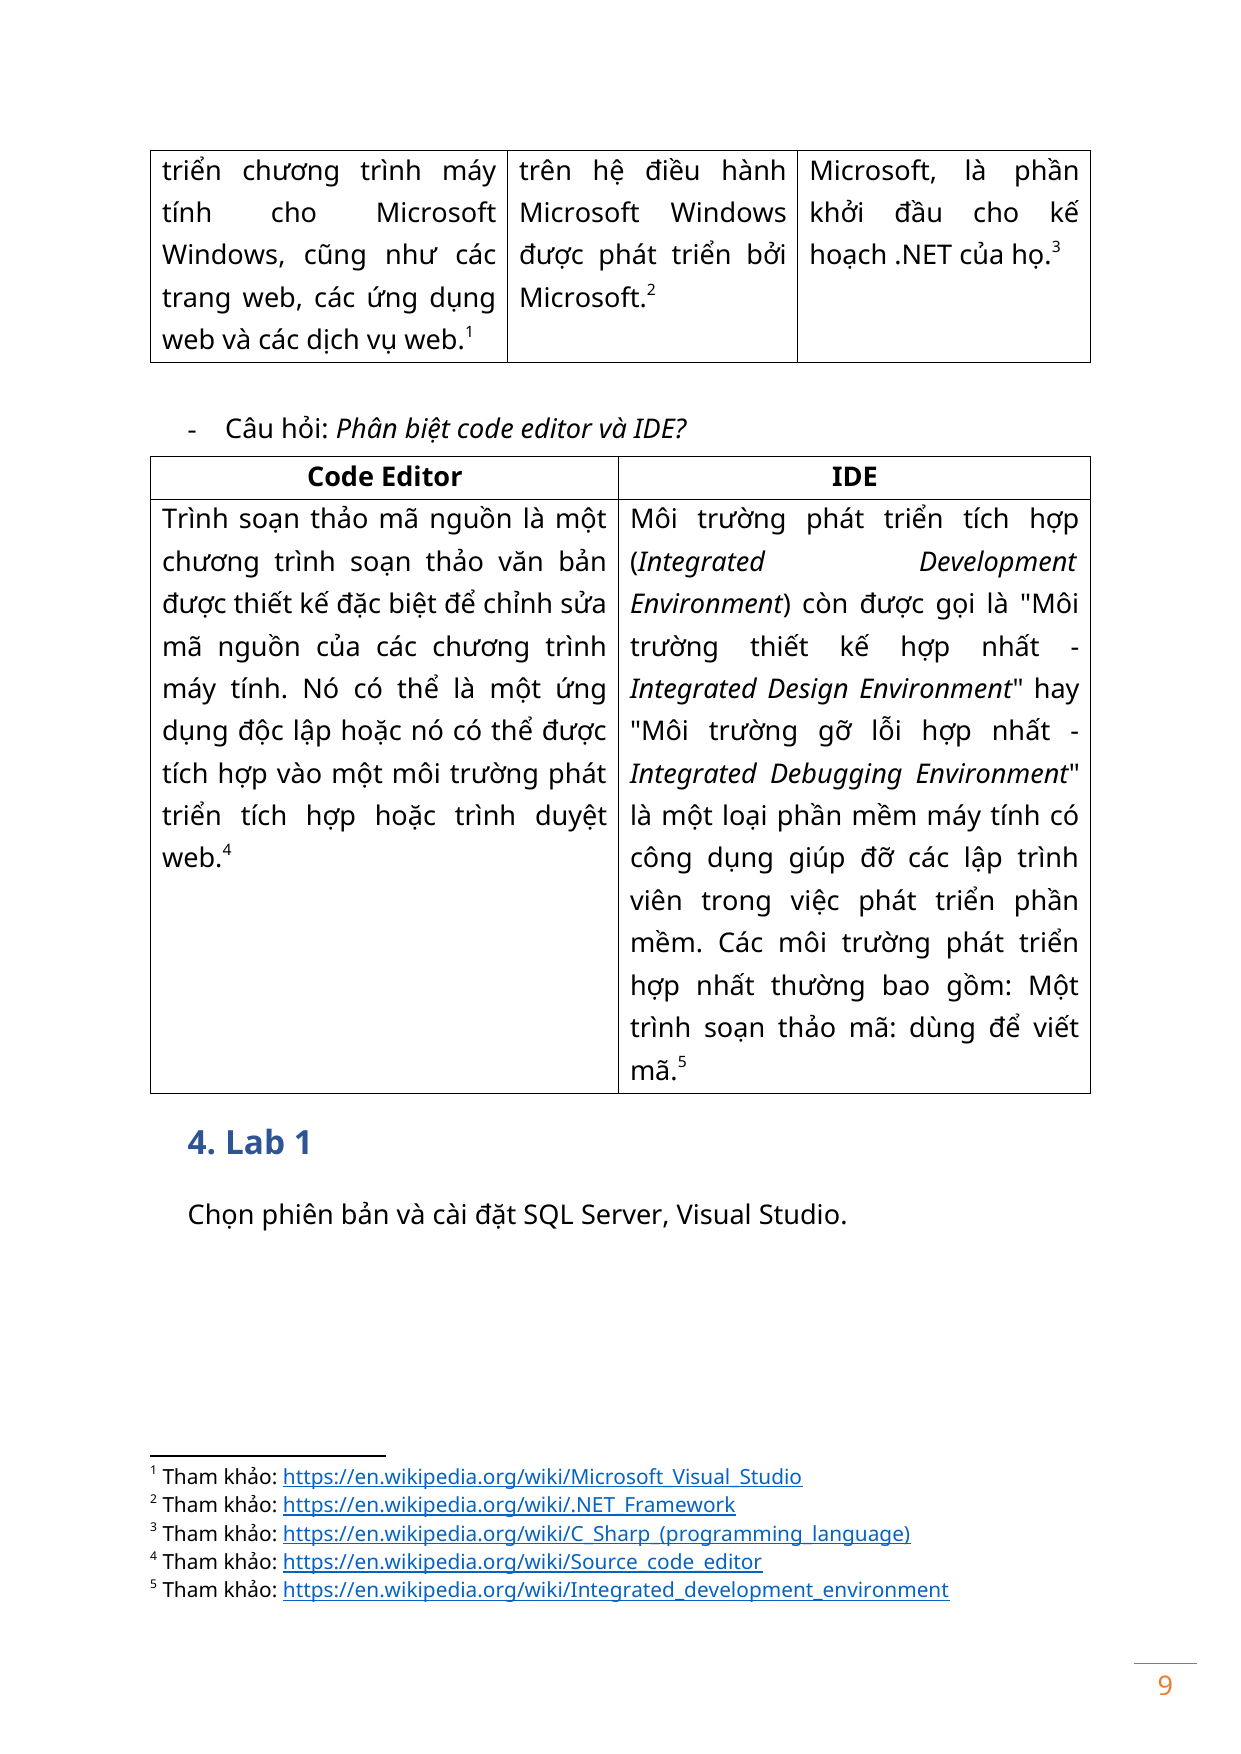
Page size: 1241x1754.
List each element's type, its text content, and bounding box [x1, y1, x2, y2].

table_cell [798, 151, 1090, 362]
text Chọn phiên bản và cài đặt SQL Server, Visual Studio. [150, 1196, 1090, 1232]
table_header IDE [619, 457, 1090, 499]
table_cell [151, 151, 507, 362]
table_header Code Editor [151, 457, 618, 499]
list Câu hỏi: Phân biệt code editor và IDE? [187, 410, 1090, 447]
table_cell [508, 151, 797, 362]
table_cell Môi trường phát triển tích hợp (Integrated Development Environment) còn được gọi là "Môi trường thiết kế hợp nhất - Integrated Design Environment" hay "Môi trường gỡ lỗi hợp nhất - Integrated Debugging Environment" là một loại phần mềm máy tính có công dụng giúp đỡ các lập trình viên trong việc phát triển phần mềm. Các môi trường phát triển hợp nhất thường bao gồm: Một trình soạn thảo mã: dùng để viết mã. [619, 500, 1090, 1092]
subtitle Lab 1 [187, 1118, 1090, 1164]
table_cell Trình soạn thảo mã nguồn là một chương trình soạn thảo văn bản được thiết kế đặc biệt để chỉnh sửa mã nguồn của các chương trình máy tính. Nó có thể là một ứng dụng độc lập hoặc nó có thể được tích hợp vào một môi trường phát triển tích hợp hoặc trình duyệt web. [151, 500, 618, 1092]
